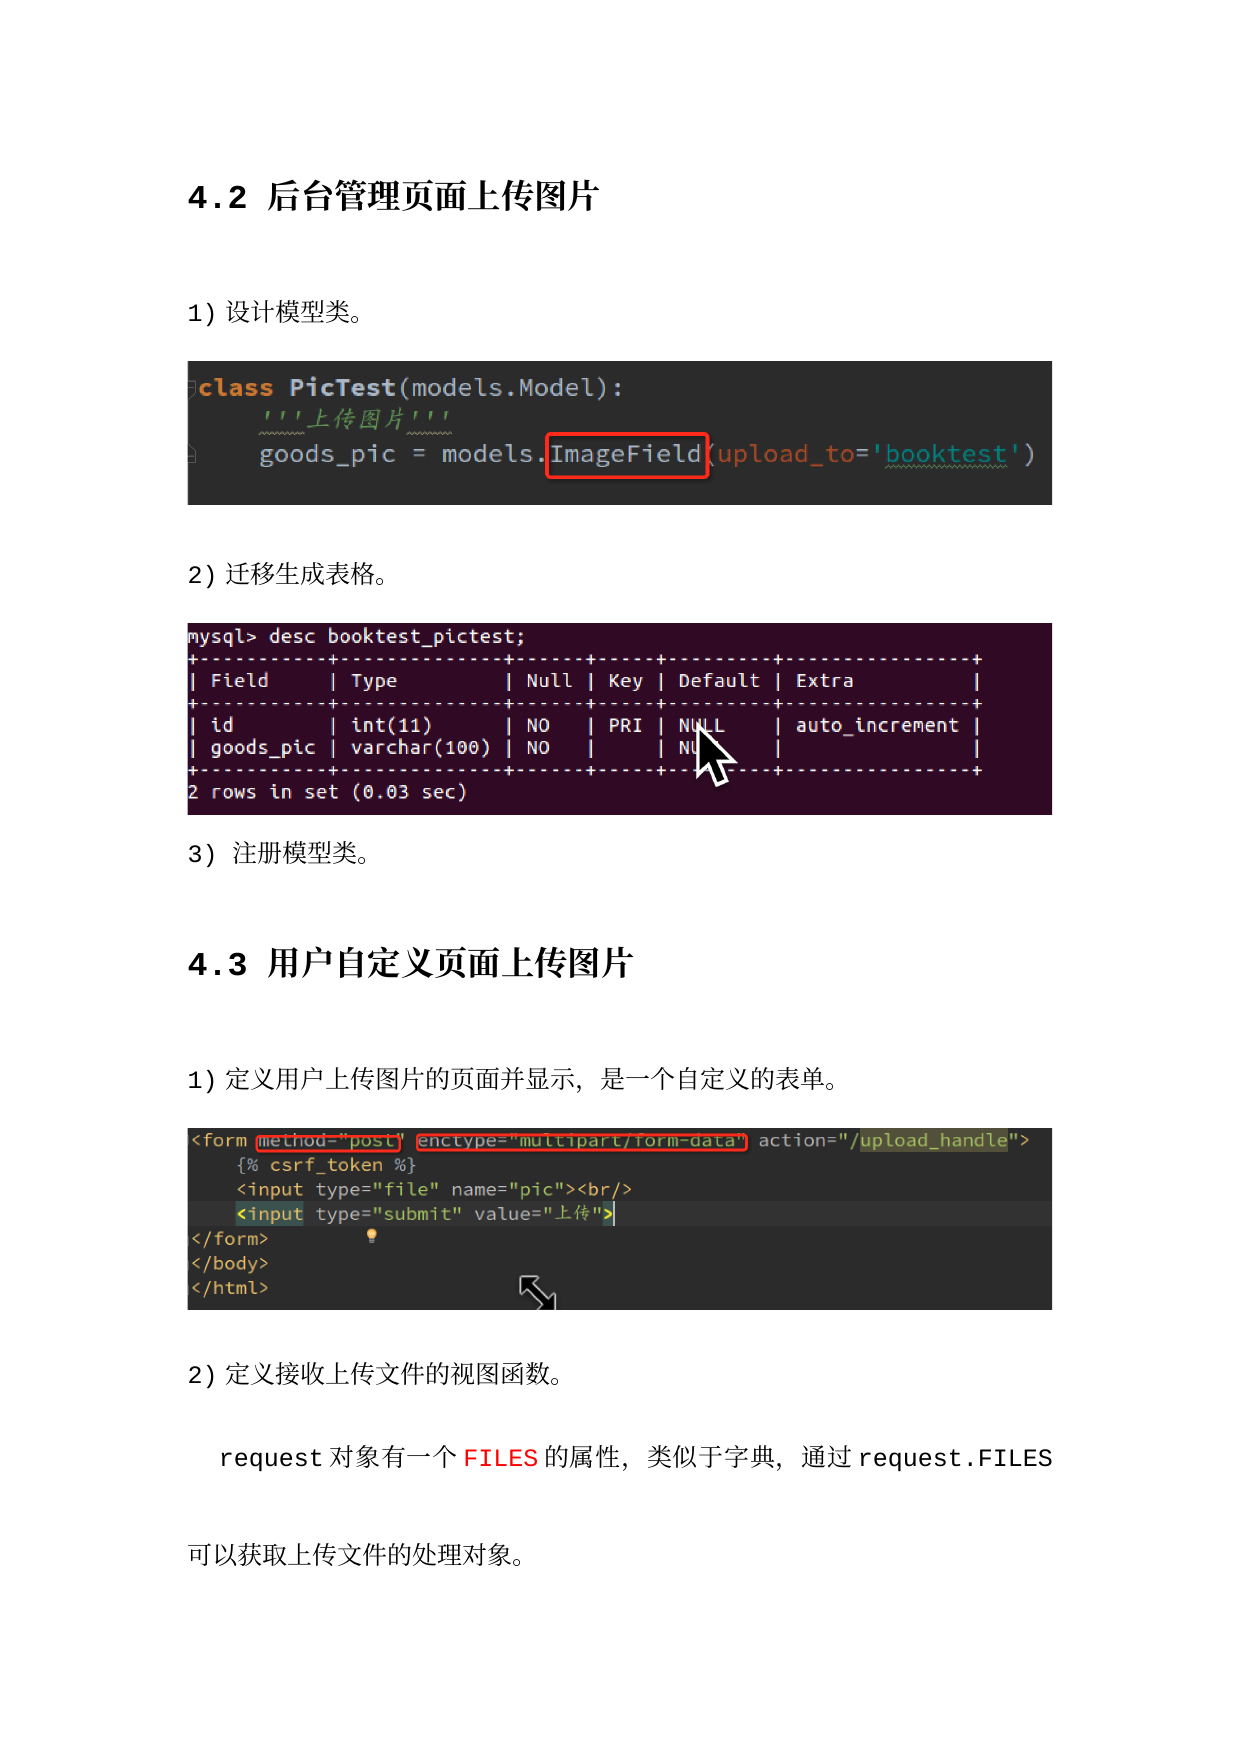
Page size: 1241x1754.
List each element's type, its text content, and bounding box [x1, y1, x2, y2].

list 定义用户上传图片的页面并显示，是一个自定义的表单。 [187, 1045, 1053, 1110]
subtitle 4.3 用户自定义页面上传图片 [187, 929, 1053, 994]
text 3) 注册模型类。 [187, 819, 1053, 884]
list 定义接收上传文件的视图函数。 [187, 1341, 1053, 1406]
subtitle 4.2 后台管理页面上传图片 [187, 162, 1053, 227]
text request对象有一个FILES的属性，类似于字典，通过request.FILES可以获取上传文件的处理对象。 [187, 1424, 1053, 1586]
list 迁移生成表格。 [187, 541, 1053, 606]
picture [187, 361, 1053, 505]
list 设计模型类。 [187, 278, 1053, 343]
picture [187, 1128, 1053, 1310]
picture [187, 623, 1053, 815]
